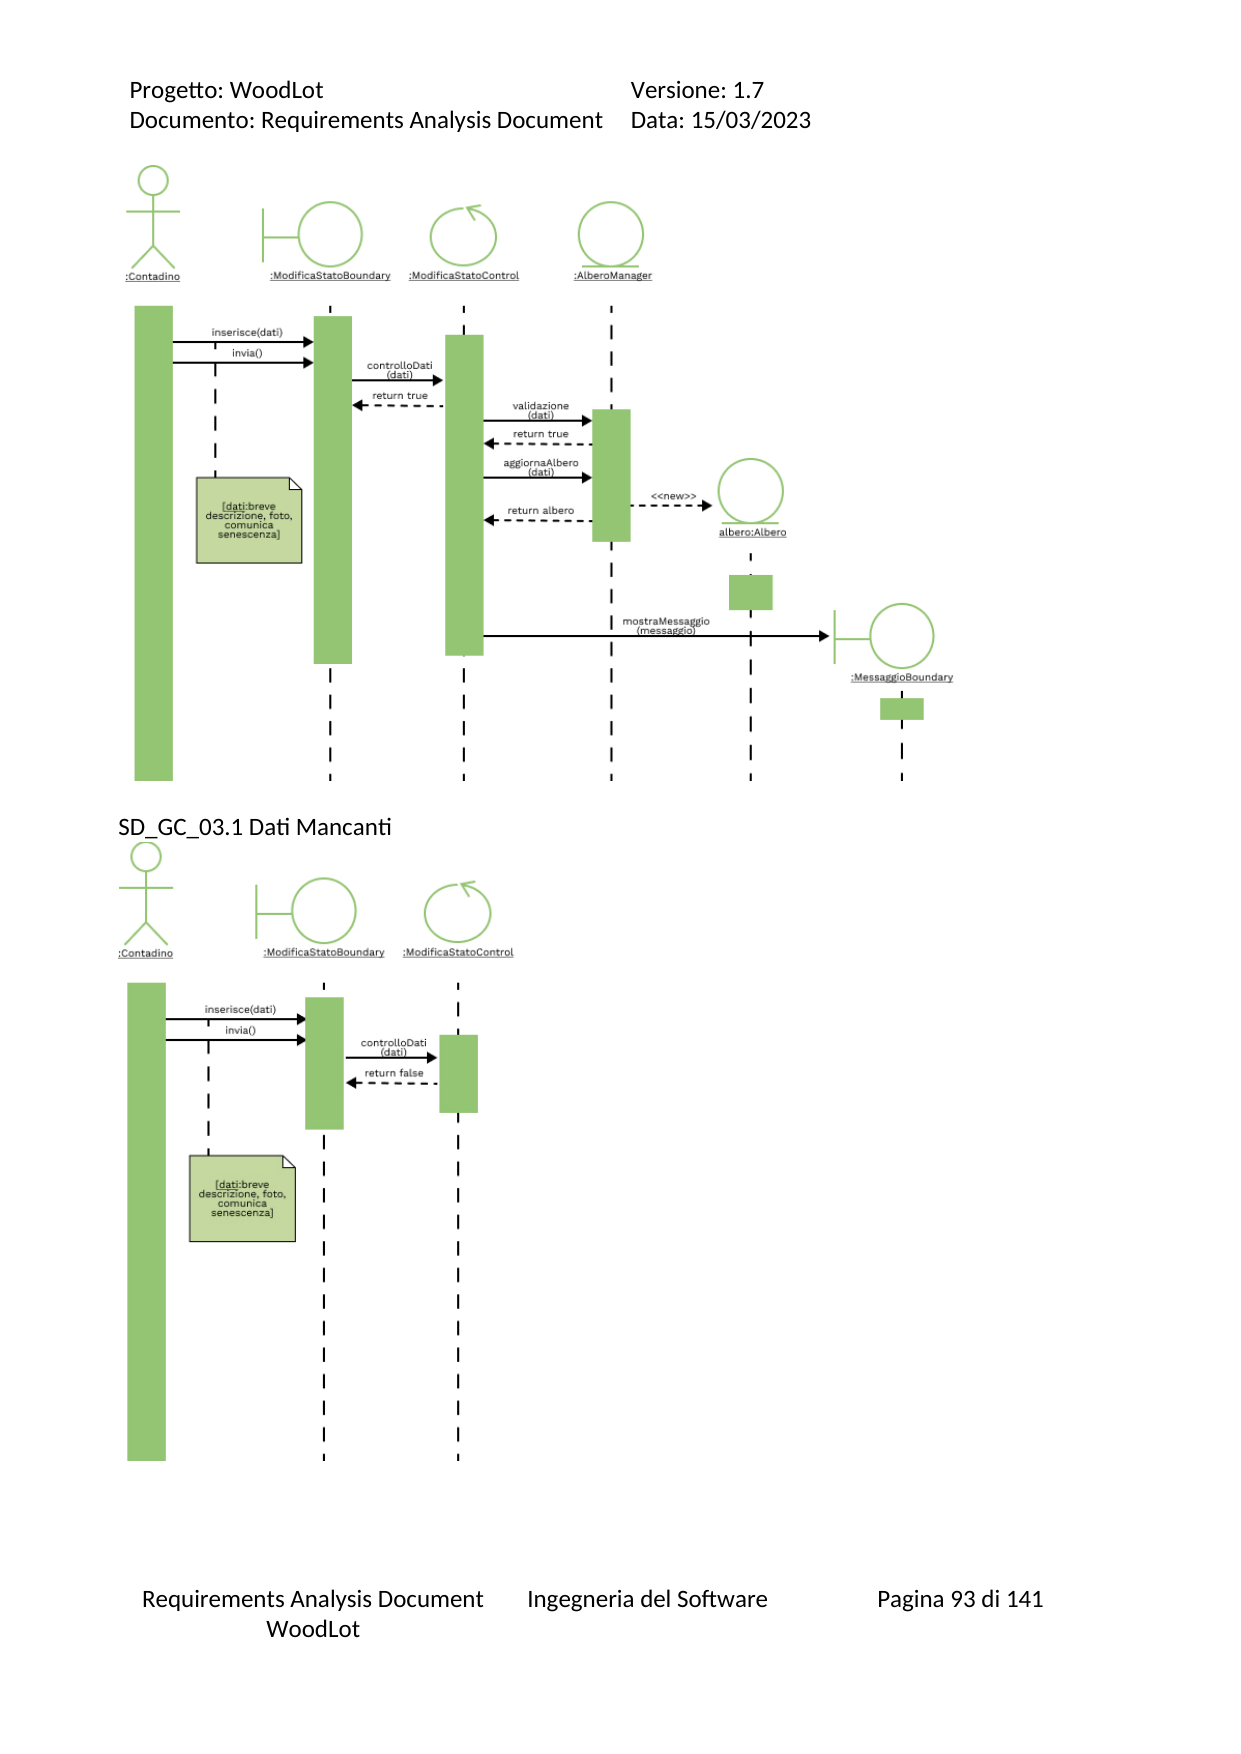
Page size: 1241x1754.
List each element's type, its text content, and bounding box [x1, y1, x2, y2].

picture [118, 842, 531, 1461]
picture [118, 165, 990, 781]
text SD_GC_03.1 Dati Mancanti [118, 812, 1122, 842]
